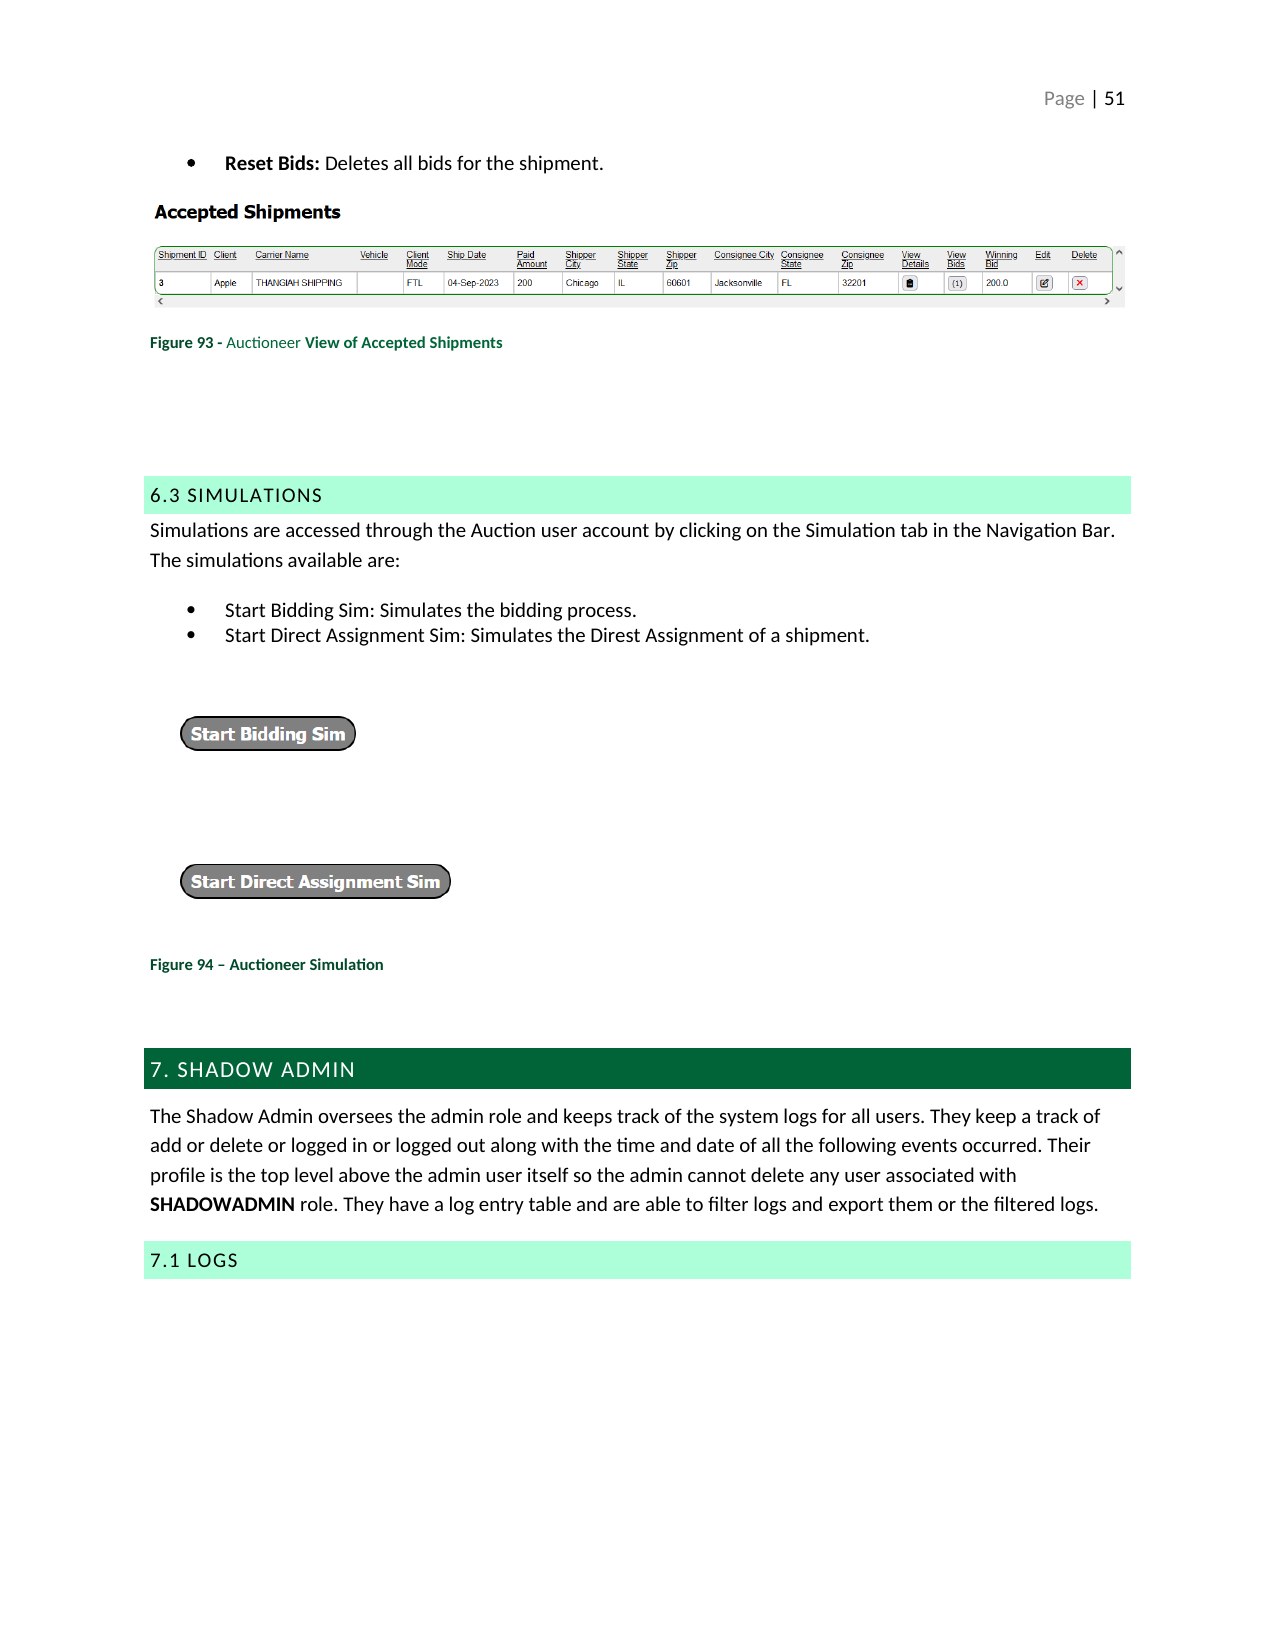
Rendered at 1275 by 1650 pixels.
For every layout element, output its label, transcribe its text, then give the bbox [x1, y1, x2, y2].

text Figure 94 – Auctioneer Simulation [150, 954, 1125, 974]
text The Shadow Admin oversees the admin role and keeps track of the system logs for all users. They keep a track of add or delete or logged in or logged out along with the time and date of all the following events occurred. Their profile is the top level above the admin user itself so the admin cannot delete any user associated with SHADOWADMIN role. They have a log entry table and are able to filter logs and export them or the filtered logs. [150, 1103, 1125, 1216]
subtitle 7. Shadow Admin [150, 1055, 1125, 1083]
text Figure 93 - Auctioneer View of Accepted Shipments [150, 332, 1125, 352]
list Start Direct Assignment Sim: Simulates the Direst Assignment of a shipment. [187, 622, 1125, 648]
text Simulations are accessed through the Auction user account by clicking on the Simulation tab in the Navigation Bar. The simulations available are: [150, 518, 1125, 572]
list Reset Bids: Deletes all bids for the shipment. [187, 150, 1125, 175]
picture [164, 697, 471, 930]
subtitle 7.1 Logs [150, 1247, 1125, 1273]
subtitle 6.3 Simulations [150, 482, 1125, 508]
picture [150, 200, 1125, 308]
list Start Bidding Sim: Simulates the bidding process. [187, 597, 1125, 622]
